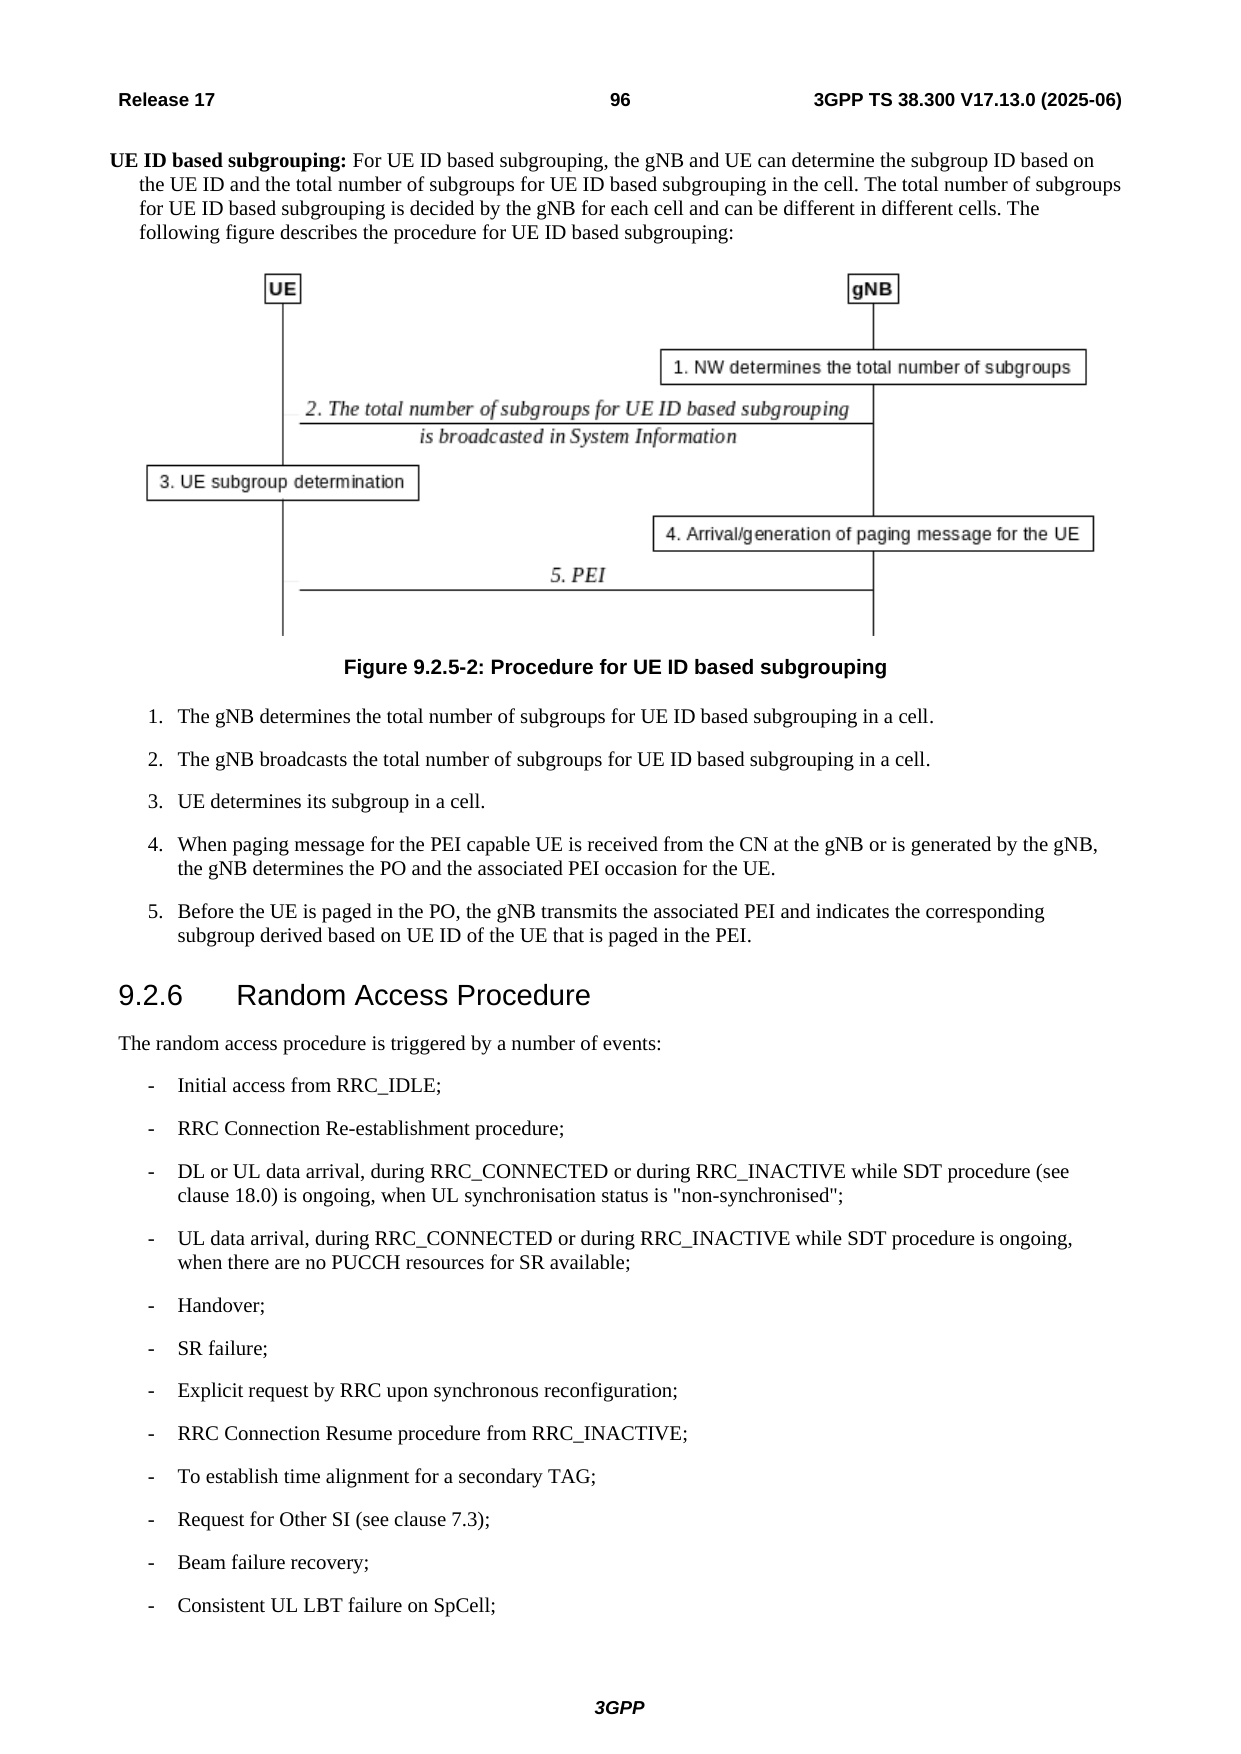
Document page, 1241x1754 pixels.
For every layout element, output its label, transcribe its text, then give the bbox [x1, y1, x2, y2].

text 2. The gNB broadcasts the total number of subgroups for UE ID based subgrouping in a cell. [148, 746, 1122, 771]
text - UL data arrival, during RRC_CONNECTED or during RRC_INACTIVE while SDT procedure is ongoing, when there are no PUCCH resources for SR available; [148, 1226, 1122, 1274]
text - Beam failure recovery; [148, 1550, 1122, 1574]
text Figure 9.2.5-2: Procedure for UE ID based subgrouping [109, 655, 1122, 679]
text - DL or UL data arrival, during RRC_CONNECTED or during RRC_INACTIVE while SDT procedure (see clause 18.0) is ongoing, when UL synchronisation status is "non-synchronised"; [148, 1159, 1122, 1207]
text 3. UE determines its subgroup in a cell. [148, 789, 1122, 813]
text - To establish time alignment for a secondary TAG; [148, 1464, 1122, 1488]
text 1. The gNB determines the total number of subgroups for UE ID based subgrouping in a cell. [148, 704, 1122, 728]
text - Explicit request by RRC upon synchronous reconfiguration; [148, 1378, 1122, 1402]
subtitle 9.2.6 Random Access Procedure [118, 978, 1122, 1012]
text 5. Before the UE is paged in the PO, the gNB transmits the associated PEI and indicates the corresponding subgroup derived based on UE ID of the UE that is paged in the PEI. [148, 899, 1122, 947]
text - Handover; [148, 1293, 1122, 1317]
text - RRC Connection Resume procedure from RRC_INACTIVE; [148, 1421, 1122, 1445]
text - SR failure; [148, 1336, 1122, 1360]
text - RRC Connection Re-establishment procedure; [148, 1116, 1122, 1140]
text - Consistent UL LBT failure on SpCell; [148, 1592, 1122, 1617]
text - Request for Other SI (see clause 7.3); [148, 1507, 1122, 1531]
text The random access procedure is triggered by a number of events: [118, 1031, 1122, 1055]
text UE ID based subgrouping: For UE ID based subgrouping, the gNB and UE can determine the subgroup ID based on the UE ID and the total number of subgroups for UE ID based subgrouping in the cell. The total number of subgroups for UE ID based subgrouping is decided by the gNB for each cell and can be different in different cells. The following figure describes the procedure for UE ID based subgrouping: [109, 147, 1122, 244]
text - Initial access from RRC_IDLE; [148, 1073, 1122, 1097]
text 4. When paging message for the PEI capable UE is received from the CN at the gNB or is generated by the gNB, the gNB determines the PO and the associated PEI occasion for the UE. [148, 832, 1122, 880]
